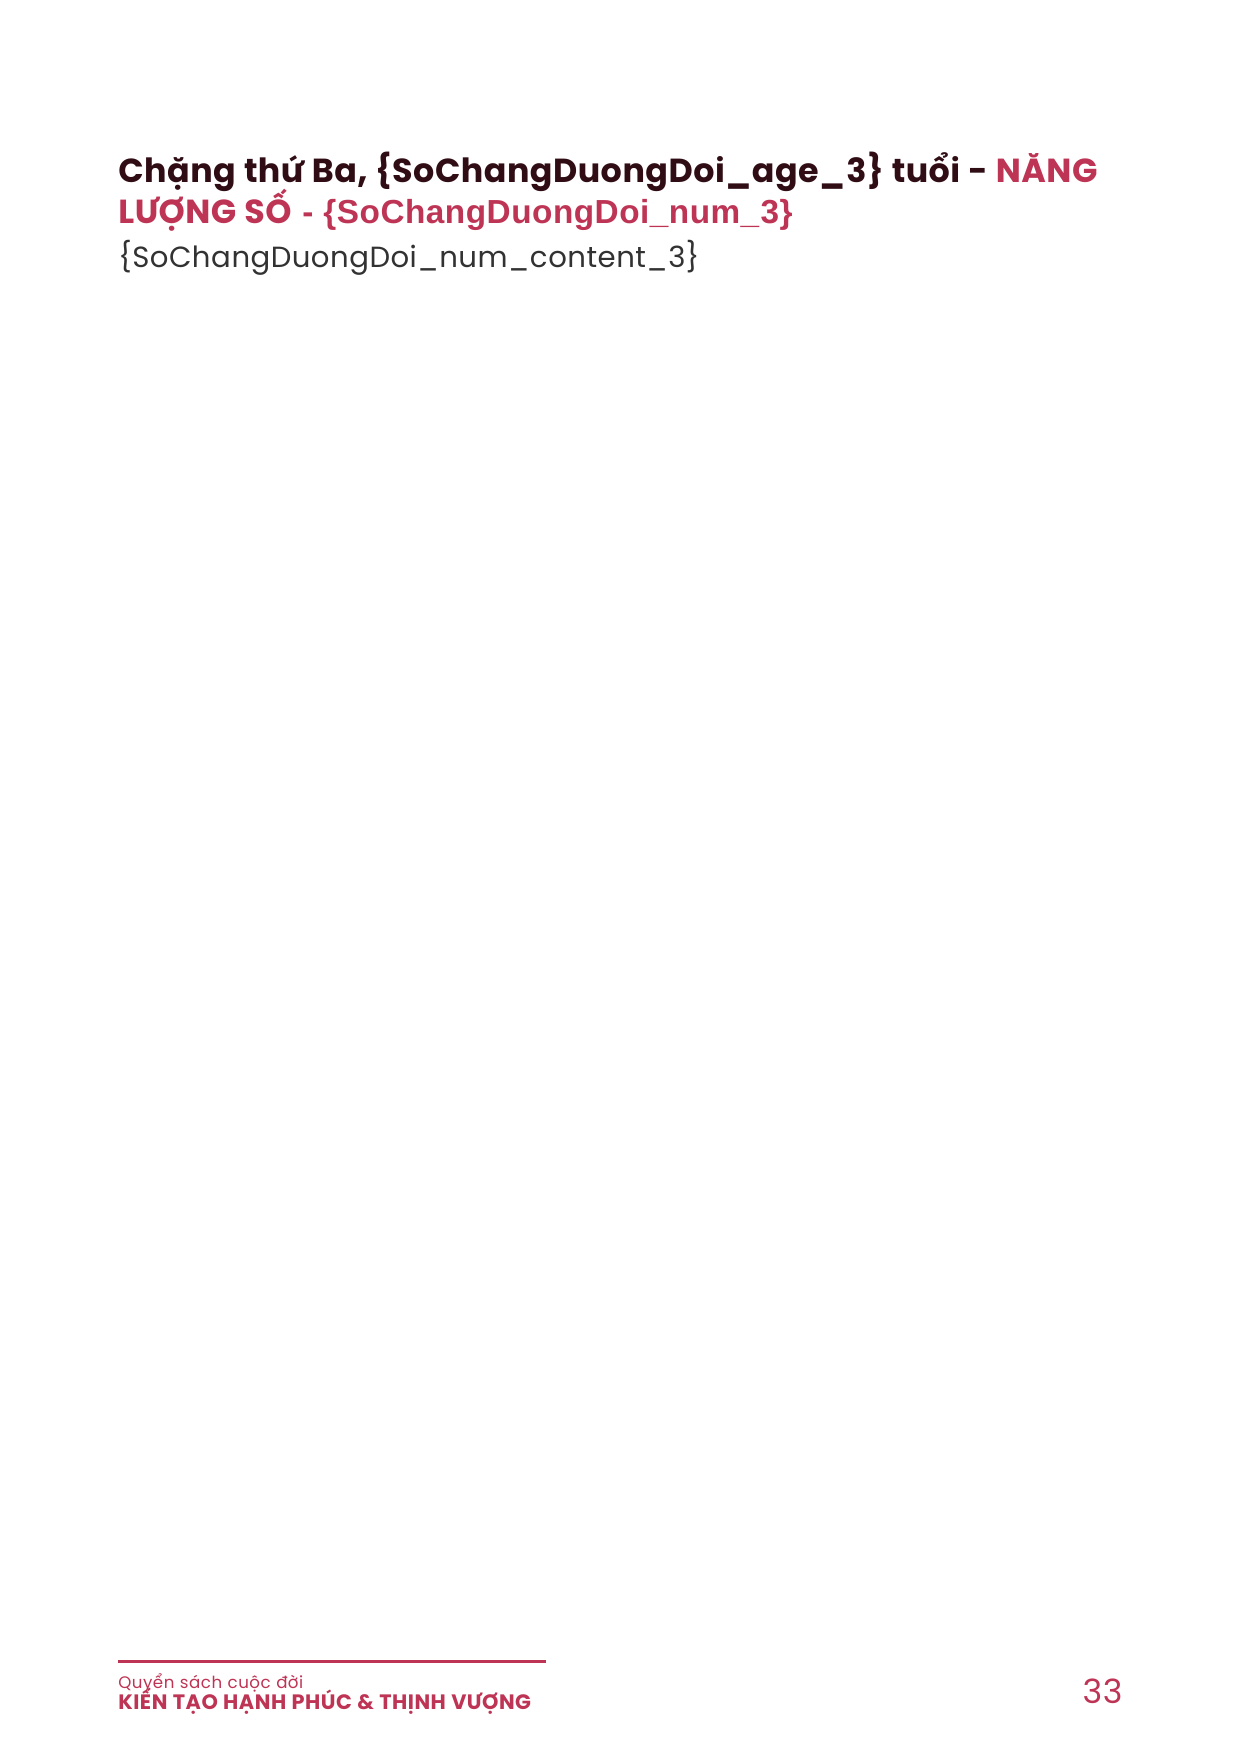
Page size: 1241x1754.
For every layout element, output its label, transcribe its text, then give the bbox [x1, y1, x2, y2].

subtitle Chặng thứ Ba, {SoChangDuongDoi_age_3} tuổi - NĂNG LƯỢNG SỐ - {SoChangDuongDoi_num_3} [118, 155, 1122, 232]
text {SoChangDuongDoi_num_content_3} [118, 244, 1122, 275]
